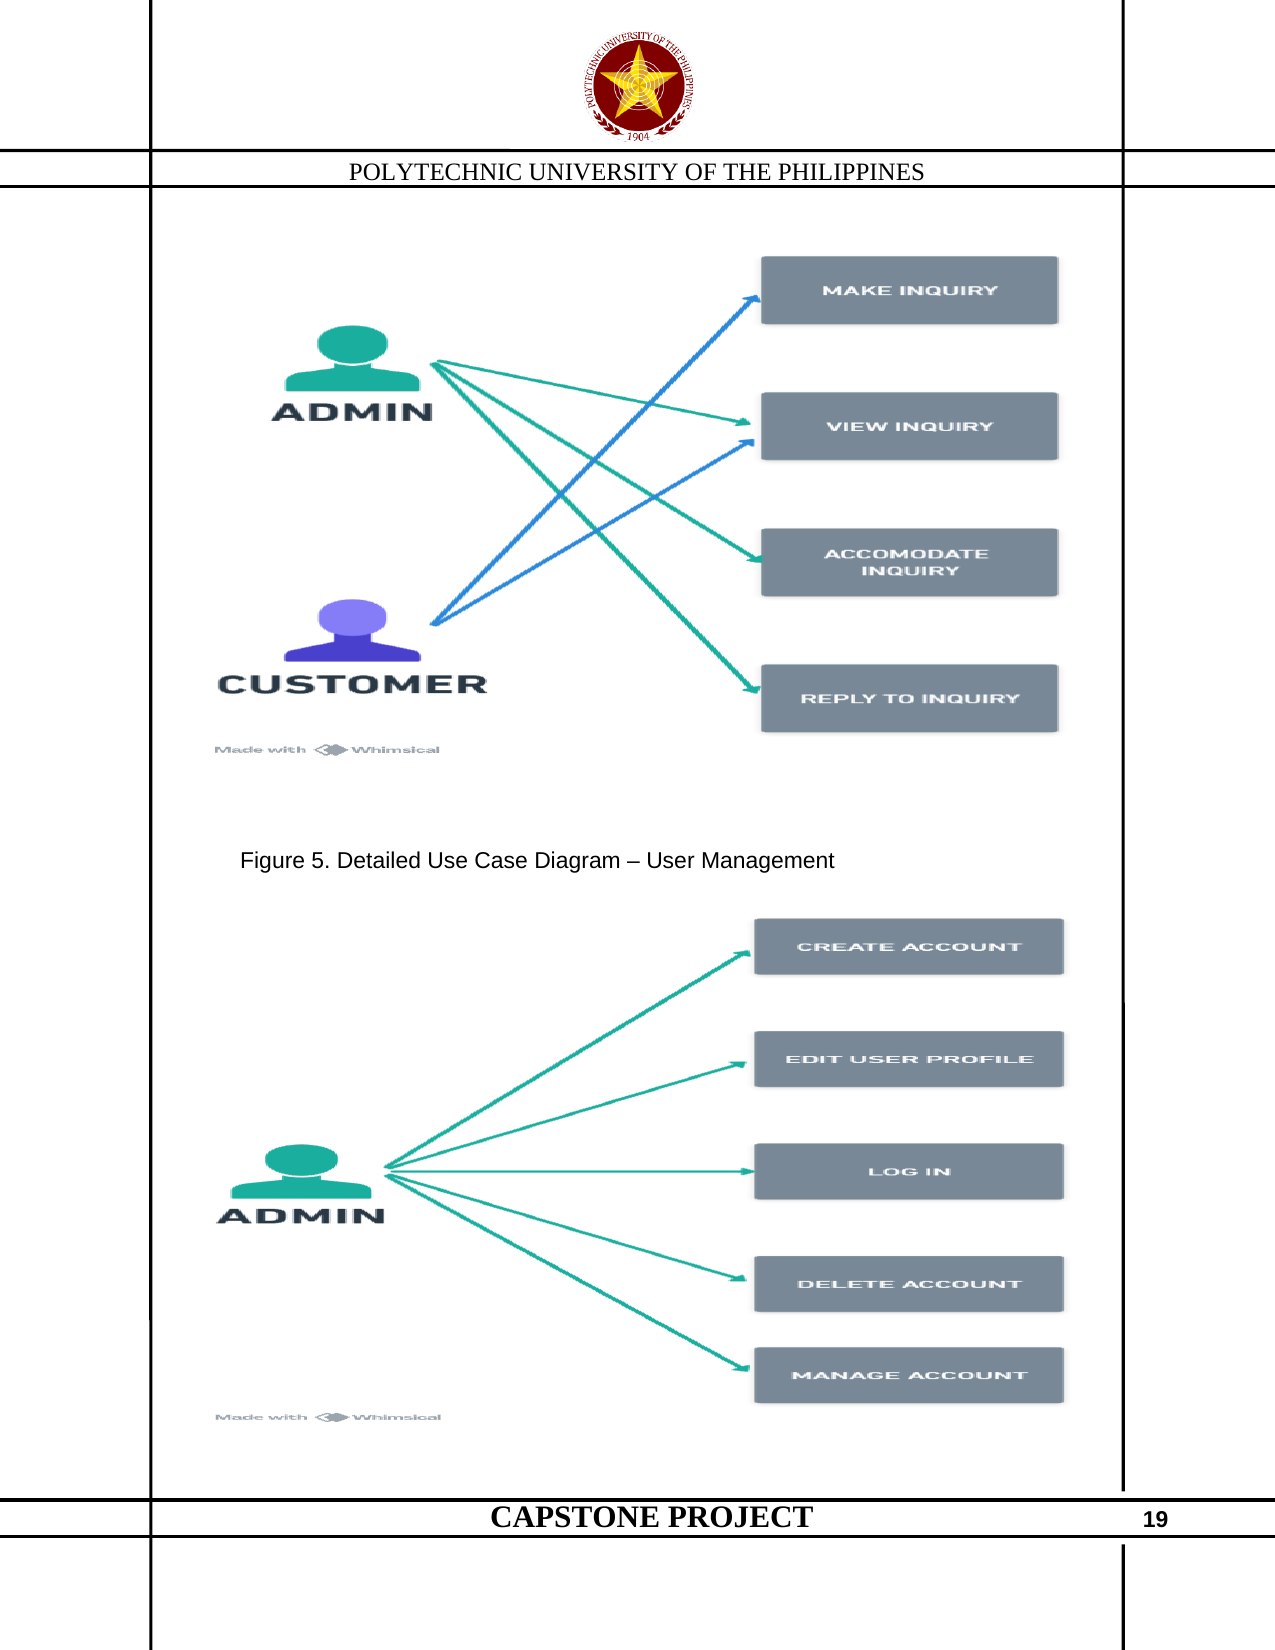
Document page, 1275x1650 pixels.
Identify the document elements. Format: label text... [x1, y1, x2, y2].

text Figure 5. Detailed Use Case Diagram – User Management [165, 847, 1110, 874]
picture [165, 900, 1116, 1431]
picture [582, 31, 694, 142]
picture [165, 233, 1110, 767]
